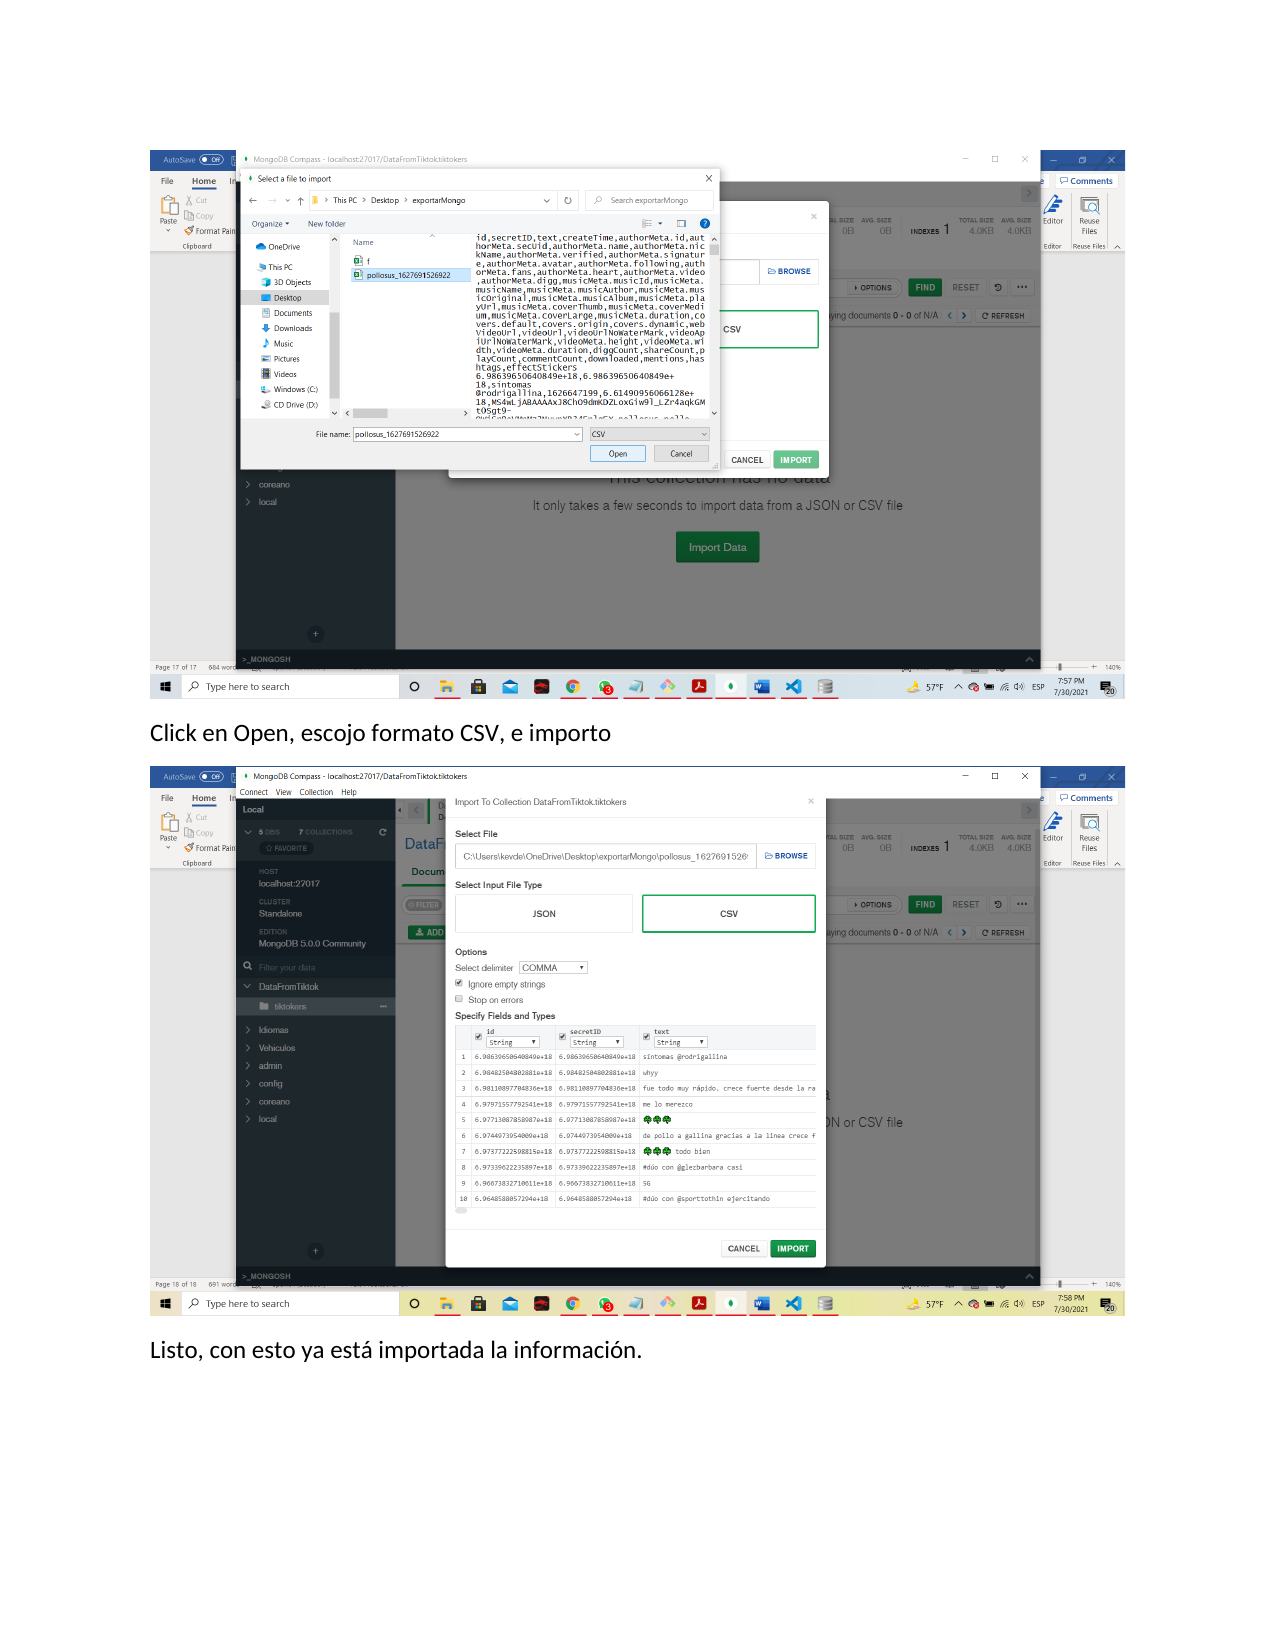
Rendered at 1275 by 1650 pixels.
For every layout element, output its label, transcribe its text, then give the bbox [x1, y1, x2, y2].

text Listo, con esto ya está importada la información. [150, 1334, 1125, 1365]
picture [150, 150, 1125, 699]
picture [150, 766, 1125, 1316]
text Click en Open, escojo formato CSV, e importo [150, 717, 1125, 748]
